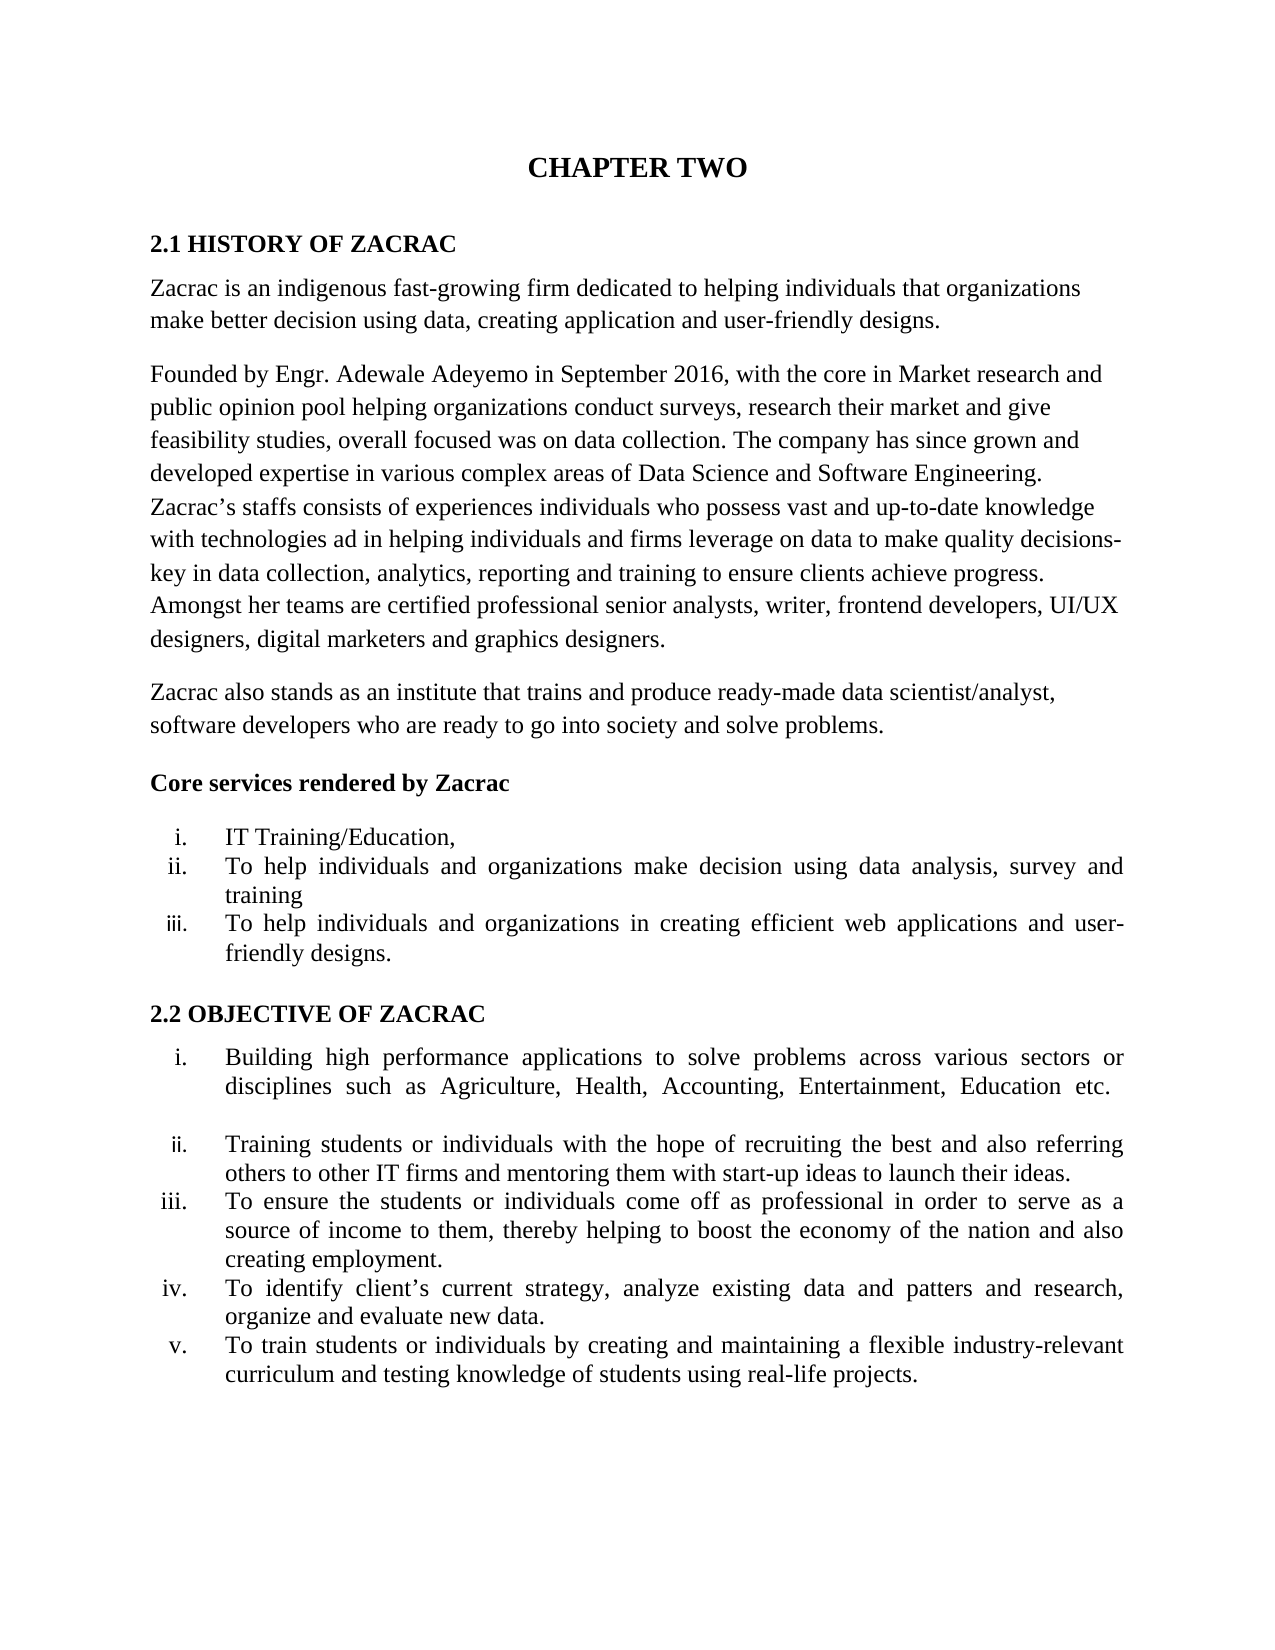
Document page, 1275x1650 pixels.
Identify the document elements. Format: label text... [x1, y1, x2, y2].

subtitle 2.1 HISTORY OF ZACRAC [150, 229, 1125, 258]
text Core services rendered by Zacrac [150, 768, 1125, 797]
list Training students or individuals with the hope of recruiting the best and also referring others to other IT firms and mentoring them with start-up ideas to launch their ideas. [187, 1129, 1125, 1186]
text Zacrac is an indigenous fast-growing firm dedicated to helping individuals that organizations make better decision using data, creating application and user-friendly designs. [150, 273, 1125, 334]
subtitle CHAPTER TWO [150, 150, 1125, 183]
list Building high performance applications to solve problems across various sectors or disciplines such as Agriculture, Health, Accounting, Entertainment, Education etc. [187, 1042, 1125, 1129]
text Zacrac also stands as an institute that trains and produce ready-made data scientist/analyst, software developers who are ready to go into society and solve problems. [150, 677, 1125, 739]
list To train students or individuals by creating and maintaining a flexible industry-relevant curriculum and testing knowledge of students using real-life projects. [187, 1330, 1125, 1388]
list To help individuals and organizations in creating efficient web applications and user-friendly designs. [187, 908, 1125, 966]
text Founded by Engr. Adewale Adeyemo in September 2016, with the core in Market research and public opinion pool helping organizations conduct surveys, research their market and give feasibility studies, overall focused was on data collection. The company has since grown and developed expertise in various complex areas of Data Science and Software Engineering. Zacrac’s staffs consists of experiences individuals who possess vast and up-to-date knowledge with technologies ad in helping individuals and firms leverage on data to make quality decisions-key in data collection, analytics, reporting and training to ensure clients achieve progress. Amongst her teams are certified professional senior analysts, writer, frontend developers, UI/UX designers, digital marketers and graphics designers. [150, 359, 1125, 652]
list To help individuals and organizations make decision using data analysis, survey and training [187, 851, 1125, 908]
list IT Training/Education, [187, 822, 1125, 851]
subtitle 2.2 OBJECTIVE OF ZACRAC [150, 999, 1125, 1028]
list To identify client’s current strategy, analyze existing data and patters and research, organize and evaluate new data. [187, 1273, 1125, 1330]
list To ensure the students or individuals come off as professional in order to serve as a source of income to them, thereby helping to boost the economy of the nation and also creating employment. [187, 1186, 1125, 1273]
